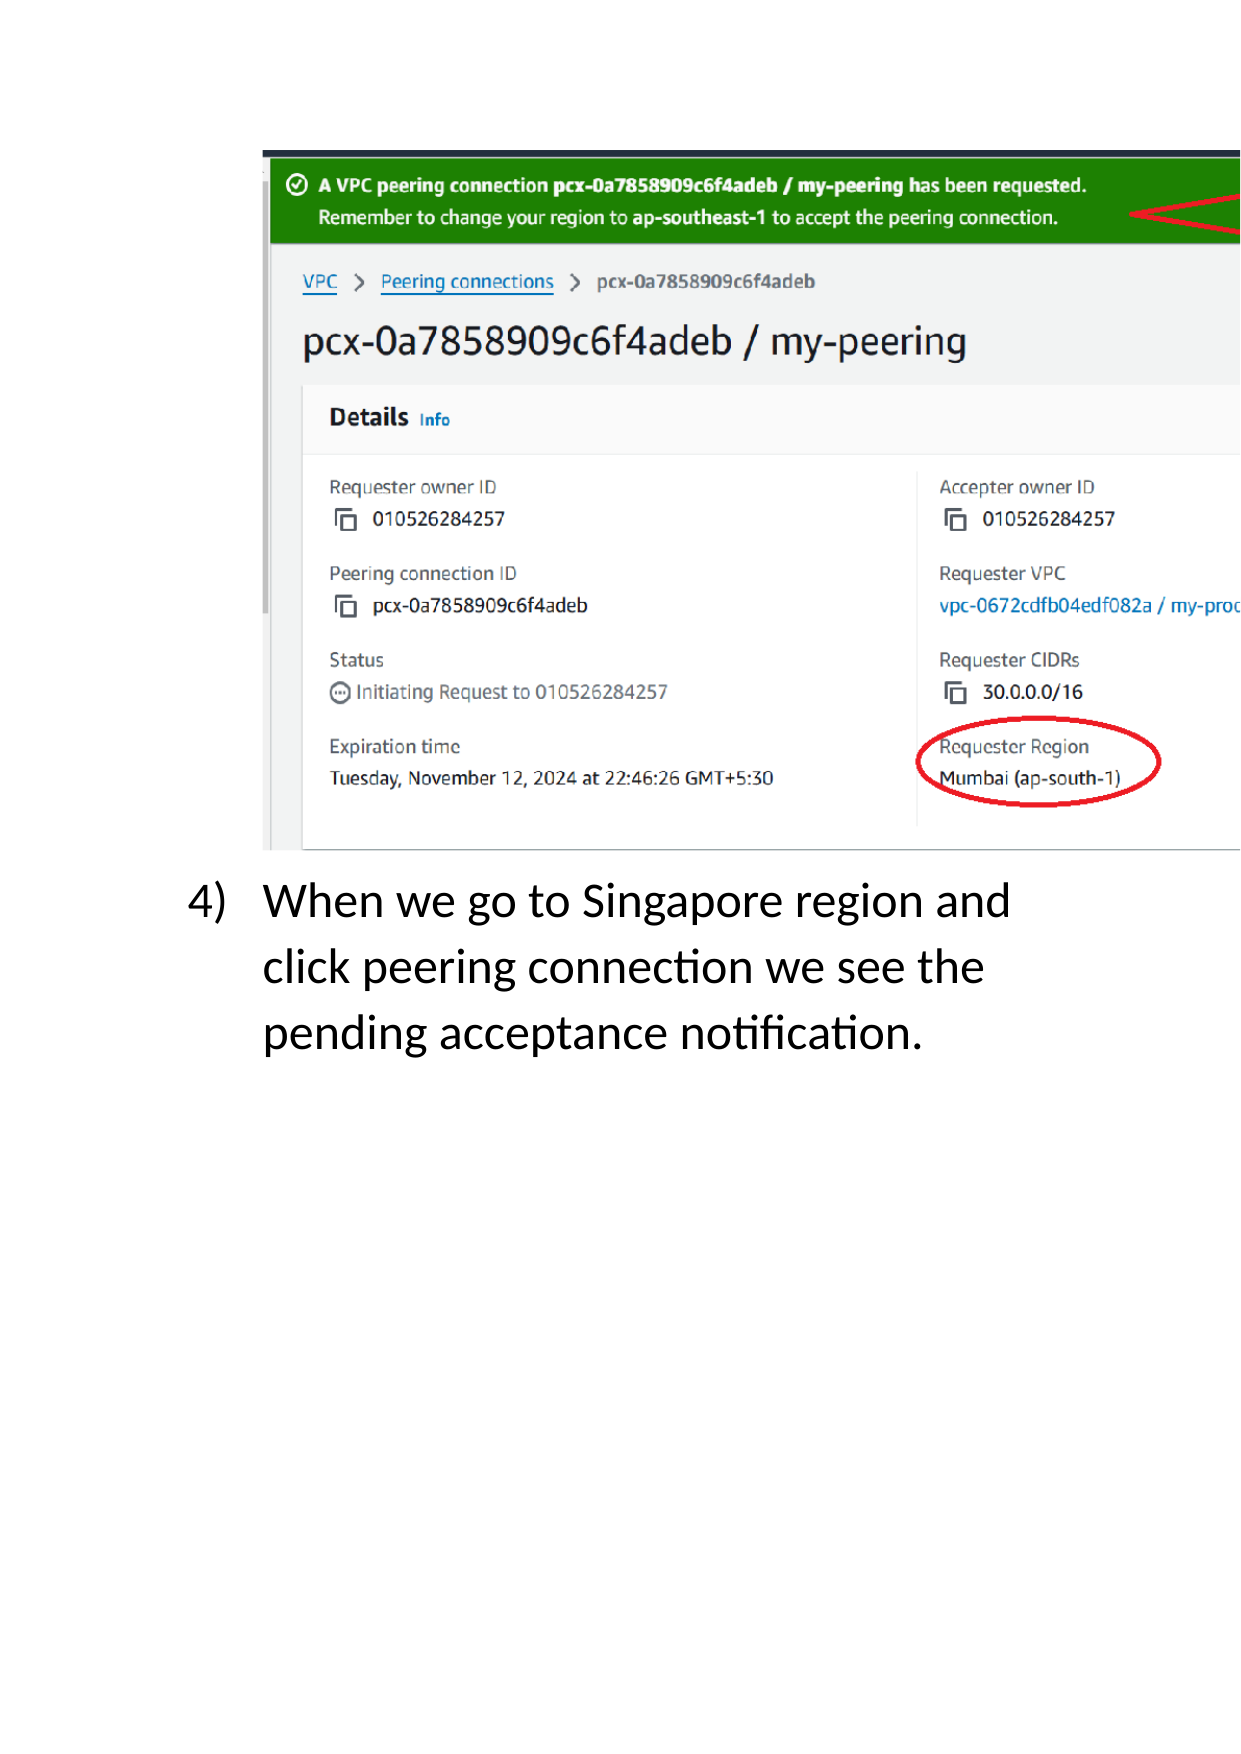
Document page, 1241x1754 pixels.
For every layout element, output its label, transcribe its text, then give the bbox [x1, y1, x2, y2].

list When we go to Singapore region and click peering connection we see the pending acceptance notification. [187, 869, 1090, 1062]
picture [262, 150, 1241, 867]
